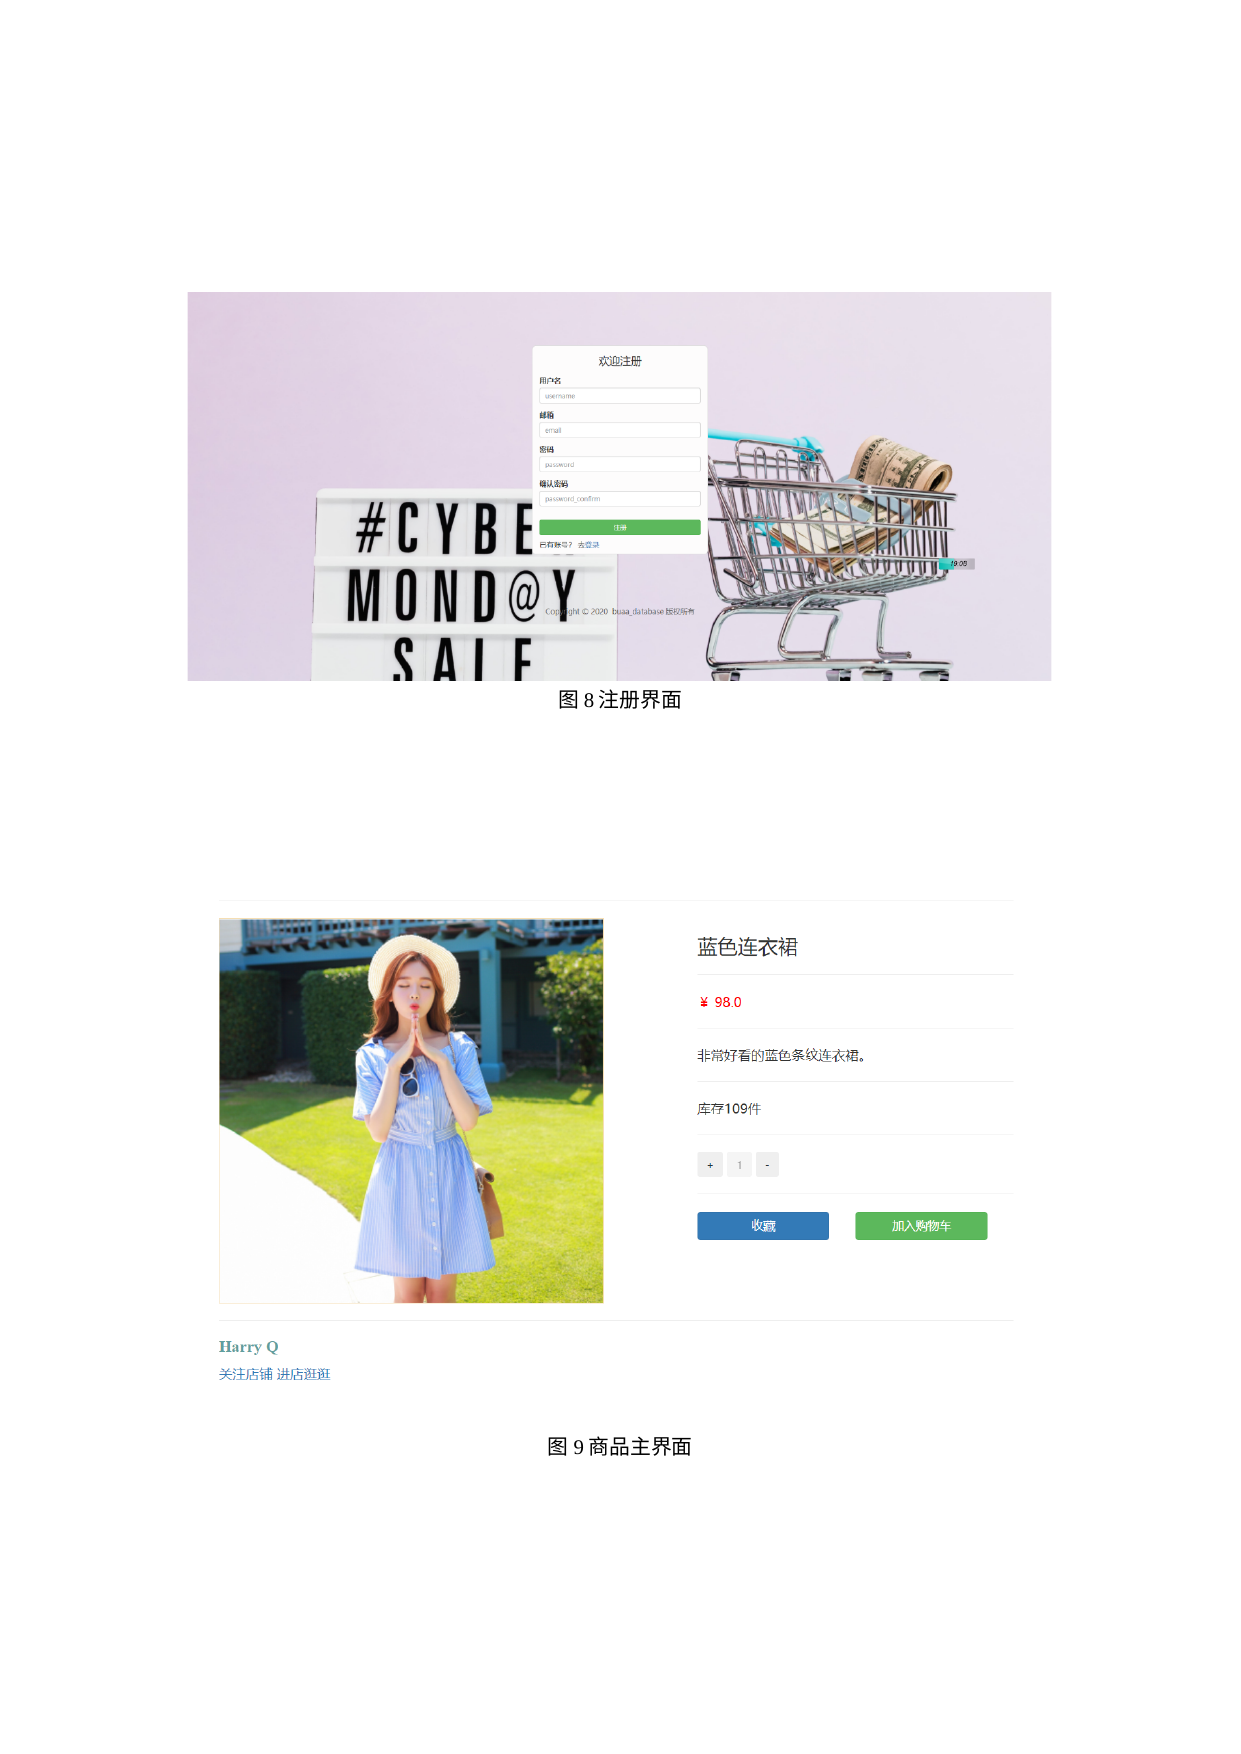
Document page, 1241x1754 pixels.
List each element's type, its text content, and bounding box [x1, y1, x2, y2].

picture [187, 877, 1053, 1423]
text 图 8 注册界面 [187, 682, 1053, 714]
picture [187, 292, 1052, 681]
text 图 9 商品主界面 [187, 1429, 1053, 1462]
